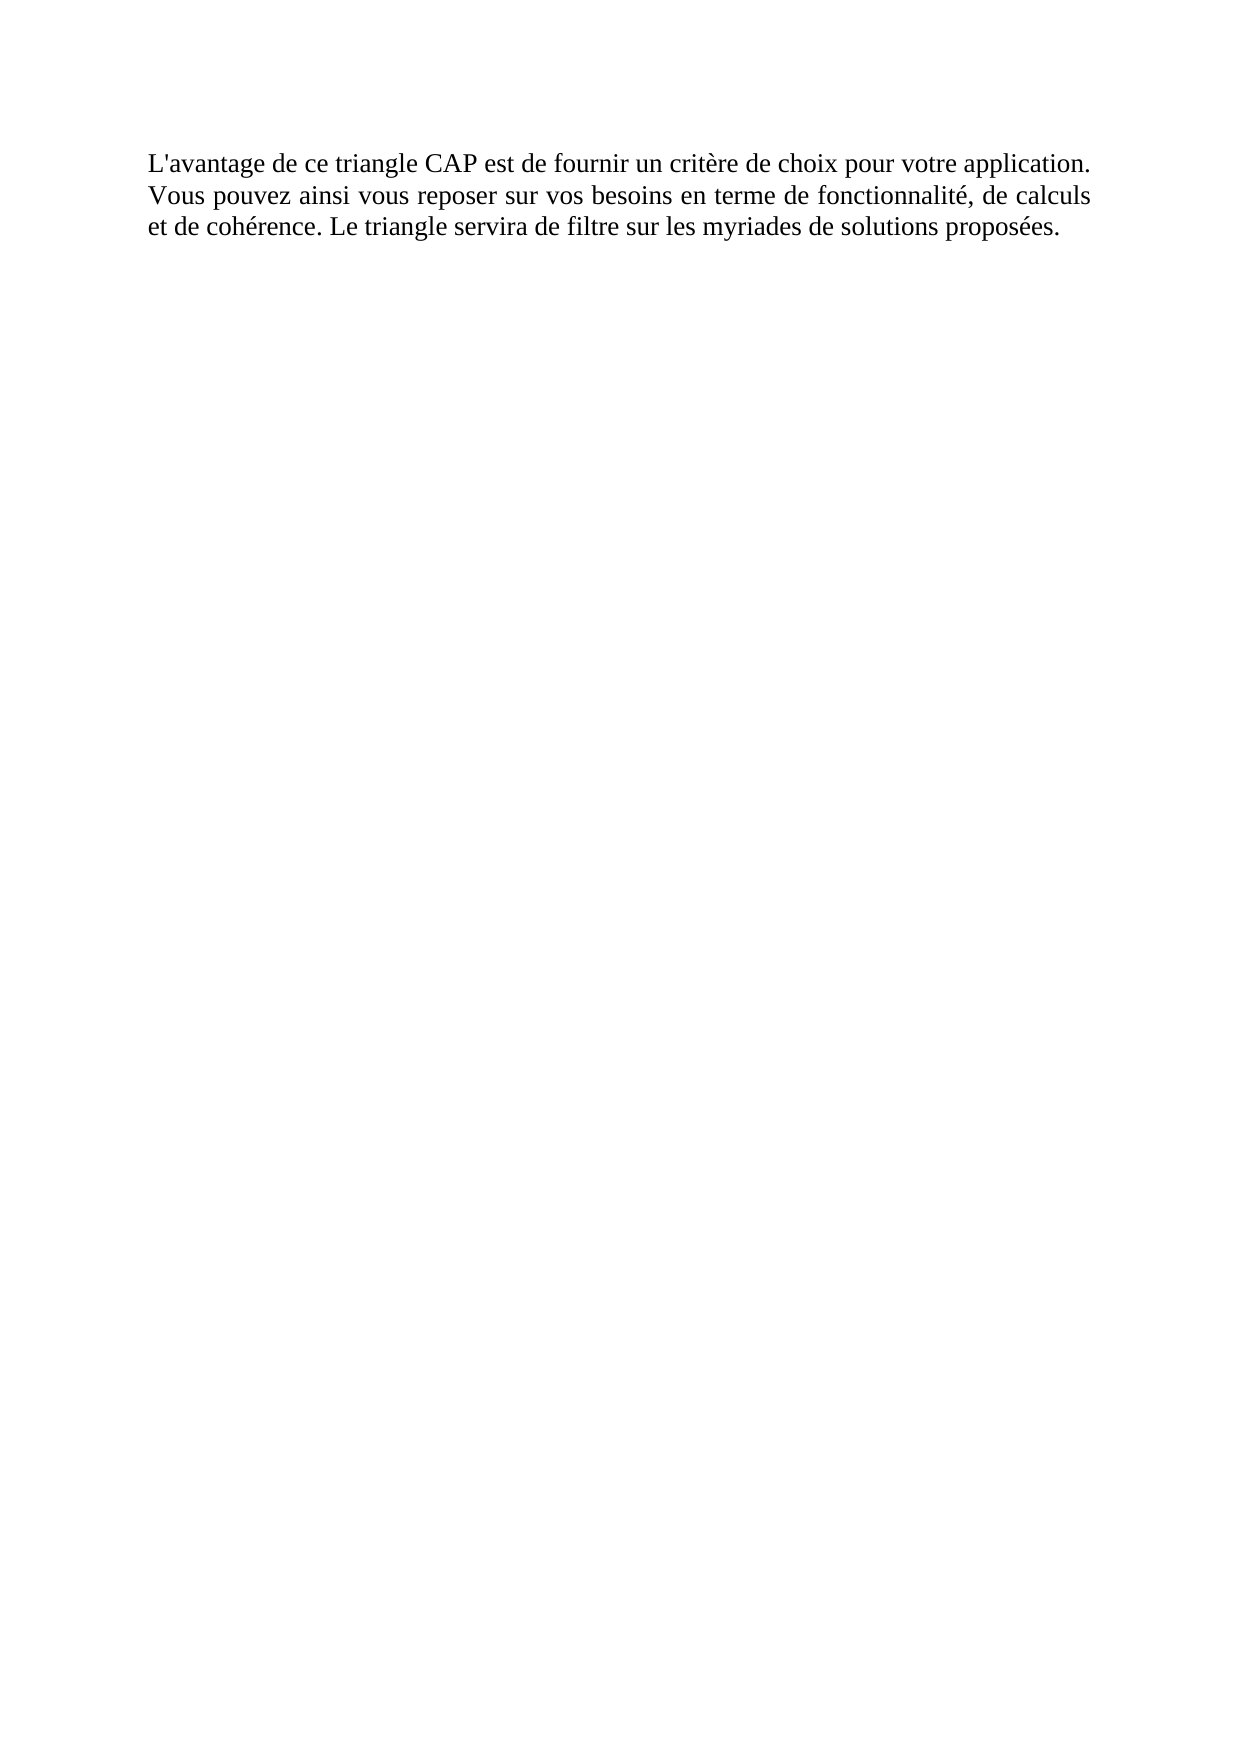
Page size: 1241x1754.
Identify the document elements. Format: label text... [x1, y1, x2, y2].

text L'avantage de ce triangle CAP est de fournir un critère de choix pour votre application. Vous pouvez ainsi vous reposer sur vos besoins en terme de fonctionnalité, de calculs et de cohérence. Le triangle servira de filtre sur les myriades de solutions proposées. [148, 148, 1093, 241]
